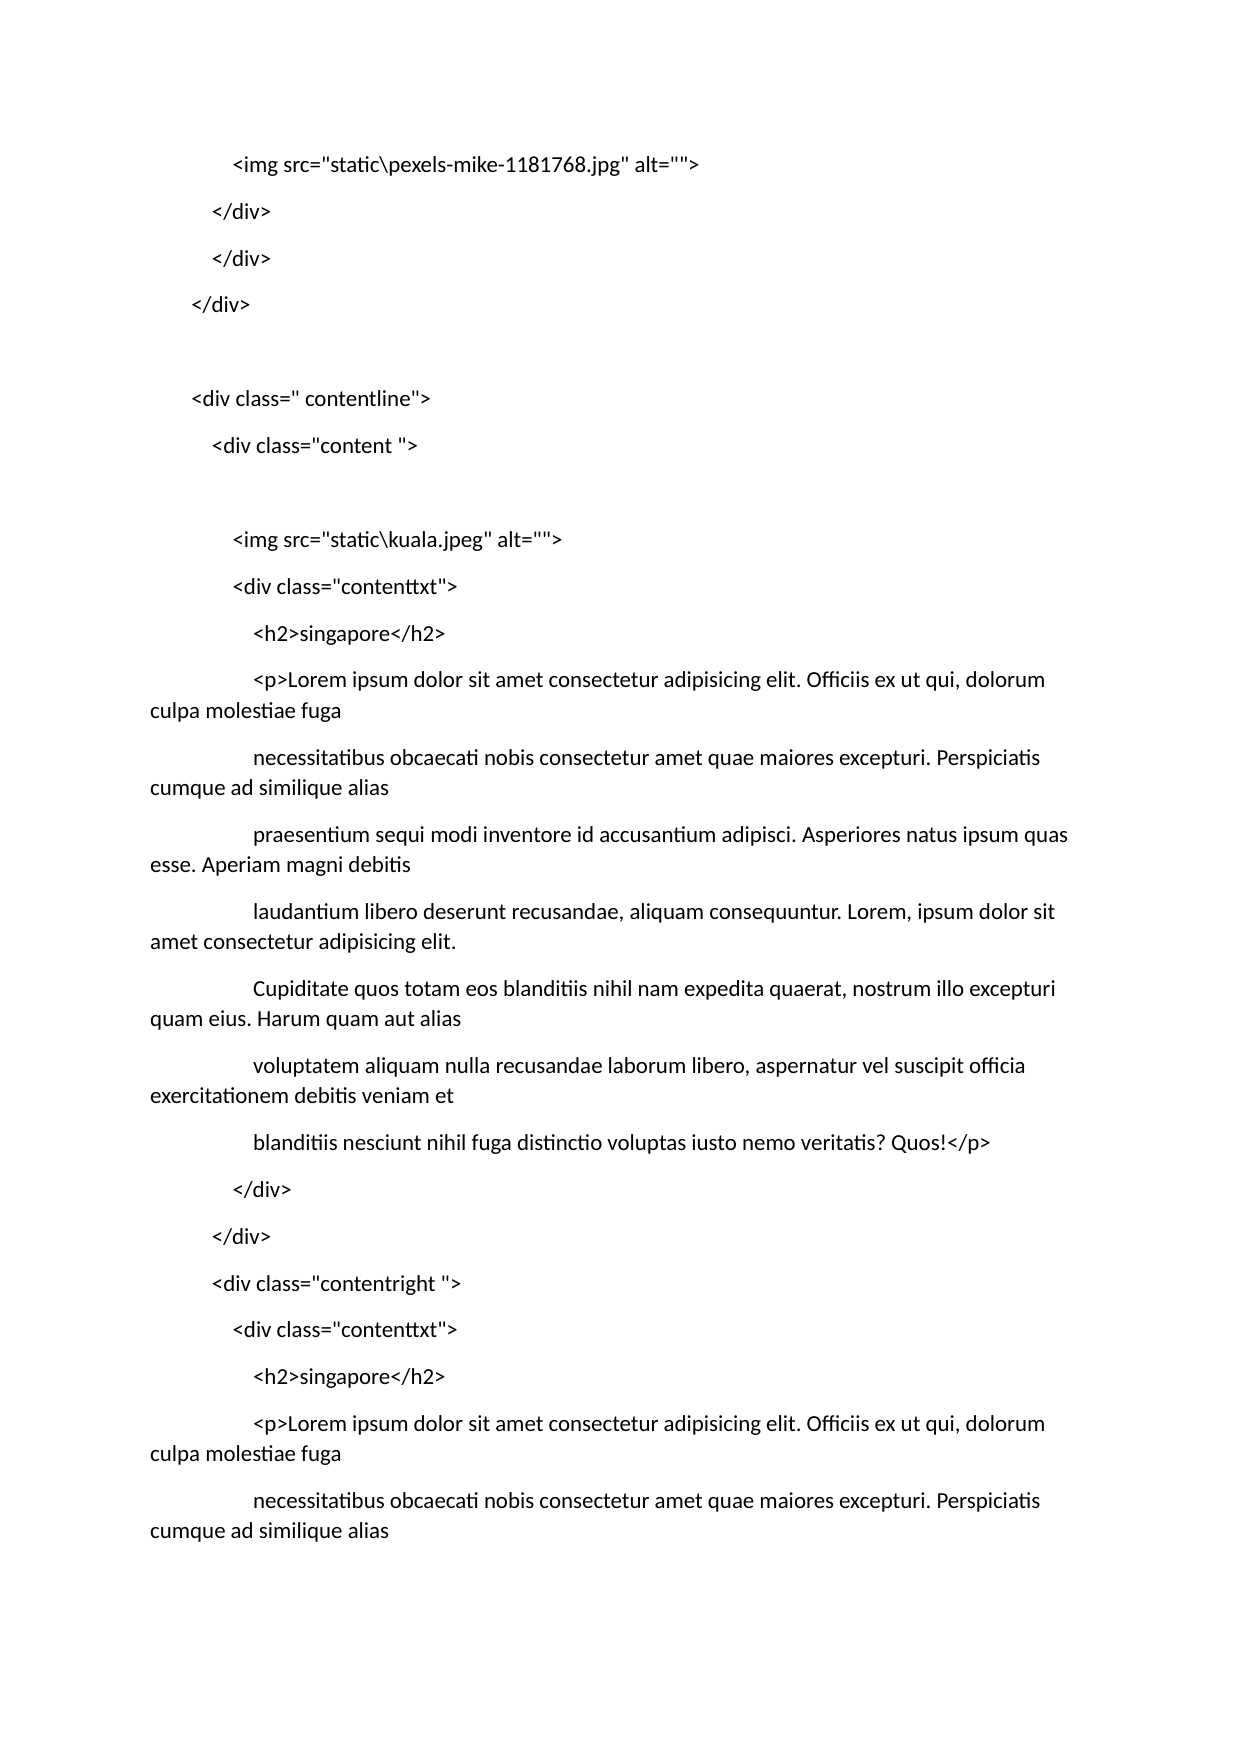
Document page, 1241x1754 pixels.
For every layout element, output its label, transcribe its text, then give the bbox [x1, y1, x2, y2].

text voluptatem aliquam nulla recusandae laborum libero, aspernatur vel suscipit officia exercitationem debitis veniam et [150, 1051, 1090, 1109]
text </div> [150, 1222, 1090, 1250]
text Cupiditate quos totam eos blanditiis nihil nam expedita quaerat, nostrum illo excepturi quam eius. Harum quam aut alias [150, 974, 1090, 1032]
text <div class="contenttxt"> [150, 1316, 1090, 1344]
text <h2>singapore</h2> [150, 619, 1090, 647]
text <img src="static\kuala.jpeg" alt=""> [150, 525, 1090, 553]
text blanditiis nesciunt nihil fuga distinctio voluptas iusto nemo veritatis? Quos!</p> [150, 1128, 1090, 1156]
text </div> [150, 244, 1090, 272]
text <p>Lorem ipsum dolor sit amet consectetur adipisicing elit. Officiis ex ut qui, dolorum culpa molestiae fuga [150, 1409, 1090, 1468]
text <div class="content "> [150, 431, 1090, 459]
text </div> [150, 1175, 1090, 1203]
text laudantium libero deserunt recusandae, aliquam consequuntur. Lorem, ipsum dolor sit amet consectetur adipisicing elit. [150, 897, 1090, 955]
text necessitatibus obcaecati nobis consectetur amet quae maiores excepturi. Perspiciatis cumque ad similique alias [150, 743, 1090, 801]
text <img src="static\pexels-mike-1181768.jpg" alt=""> [150, 150, 1090, 178]
text </div> [150, 197, 1090, 225]
text <p>Lorem ipsum dolor sit amet consectetur adipisicing elit. Officiis ex ut qui, dolorum culpa molestiae fuga [150, 666, 1090, 724]
text <div class="contentright "> [150, 1269, 1090, 1297]
text necessitatibus obcaecati nobis consectetur amet quae maiores excepturi. Perspiciatis cumque ad similique alias [150, 1486, 1090, 1545]
text <div class=" contentline"> [150, 384, 1090, 412]
text <h2>singapore</h2> [150, 1362, 1090, 1391]
text praesentium sequi modi inventore id accusantium adipisci. Asperiores natus ipsum quas esse. Aperiam magni debitis [150, 820, 1090, 878]
text <div class="contenttxt"> [150, 572, 1090, 600]
text </div> [150, 291, 1090, 319]
